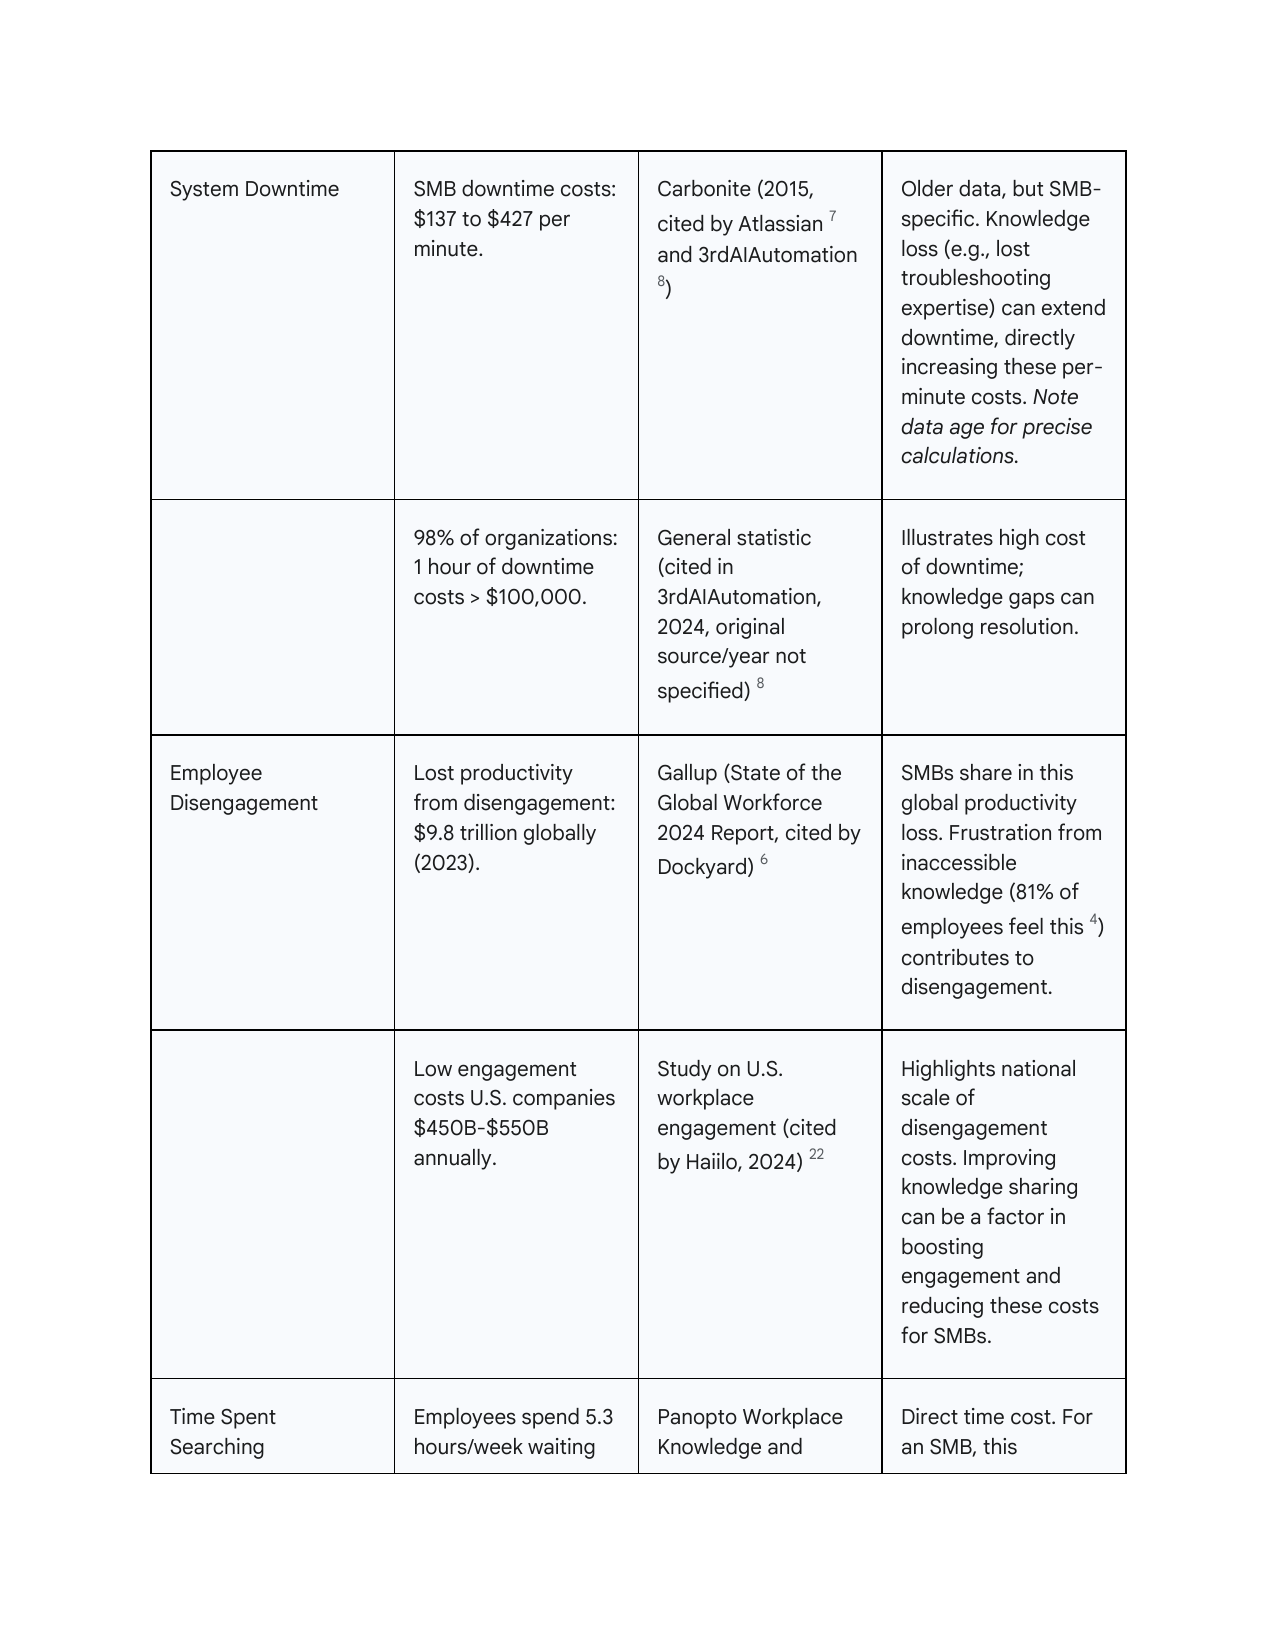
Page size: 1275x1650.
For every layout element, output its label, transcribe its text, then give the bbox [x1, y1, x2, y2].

table_cell Low engagement costs U.S. companies $450B-$550B annually. [395, 1031, 638, 1378]
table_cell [395, 1379, 638, 1472]
table_cell Gallup (State of the Global Workforce 2024 Report, cited by Dockyard) 6 [639, 736, 881, 1029]
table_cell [152, 1379, 394, 1472]
table_cell Highlights national scale of disengagement costs. Improving knowledge sharing can be a factor in boosting engagement and reducing these costs for SMBs. [883, 1031, 1125, 1378]
table_cell Illustrates high cost of downtime; knowledge gaps can prolong resolution. [883, 500, 1125, 734]
table_cell SMBs share in this global productivity loss. Frustration from inaccessible knowledge (81% of employees feel this 4) contributes to disengagement. [883, 736, 1125, 1029]
table_cell Employee Disengagement [152, 736, 394, 1029]
table_cell Lost productivity from disengagement: $9.8 trillion globally (2023). [395, 736, 638, 1029]
table_cell System Downtime [152, 152, 394, 498]
table_cell Study on U.S. workplace engagement (cited by Haiilo, 2024) 22 [639, 1031, 881, 1378]
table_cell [639, 1379, 881, 1472]
table_cell [152, 1031, 394, 1378]
table_cell Carbonite (2015, cited by Atlassian 7 and 3rdAIAutomation 8) [639, 152, 881, 498]
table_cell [883, 1379, 1125, 1472]
table_cell Older data, but SMB-specific. Knowledge loss (e.g., lost troubleshooting expertise) can extend downtime, directly increasing these per-minute costs. Note data age for precise calculations. [883, 152, 1125, 498]
table_cell [152, 500, 394, 734]
table_cell General statistic (cited in 3rdAIAutomation, 2024, original source/year not specified) 8 [639, 500, 881, 734]
table_cell 98% of organizations: 1 hour of downtime costs > $100,000. [395, 500, 638, 734]
table_cell SMB downtime costs: $137 to $427 per minute. [395, 152, 638, 498]
